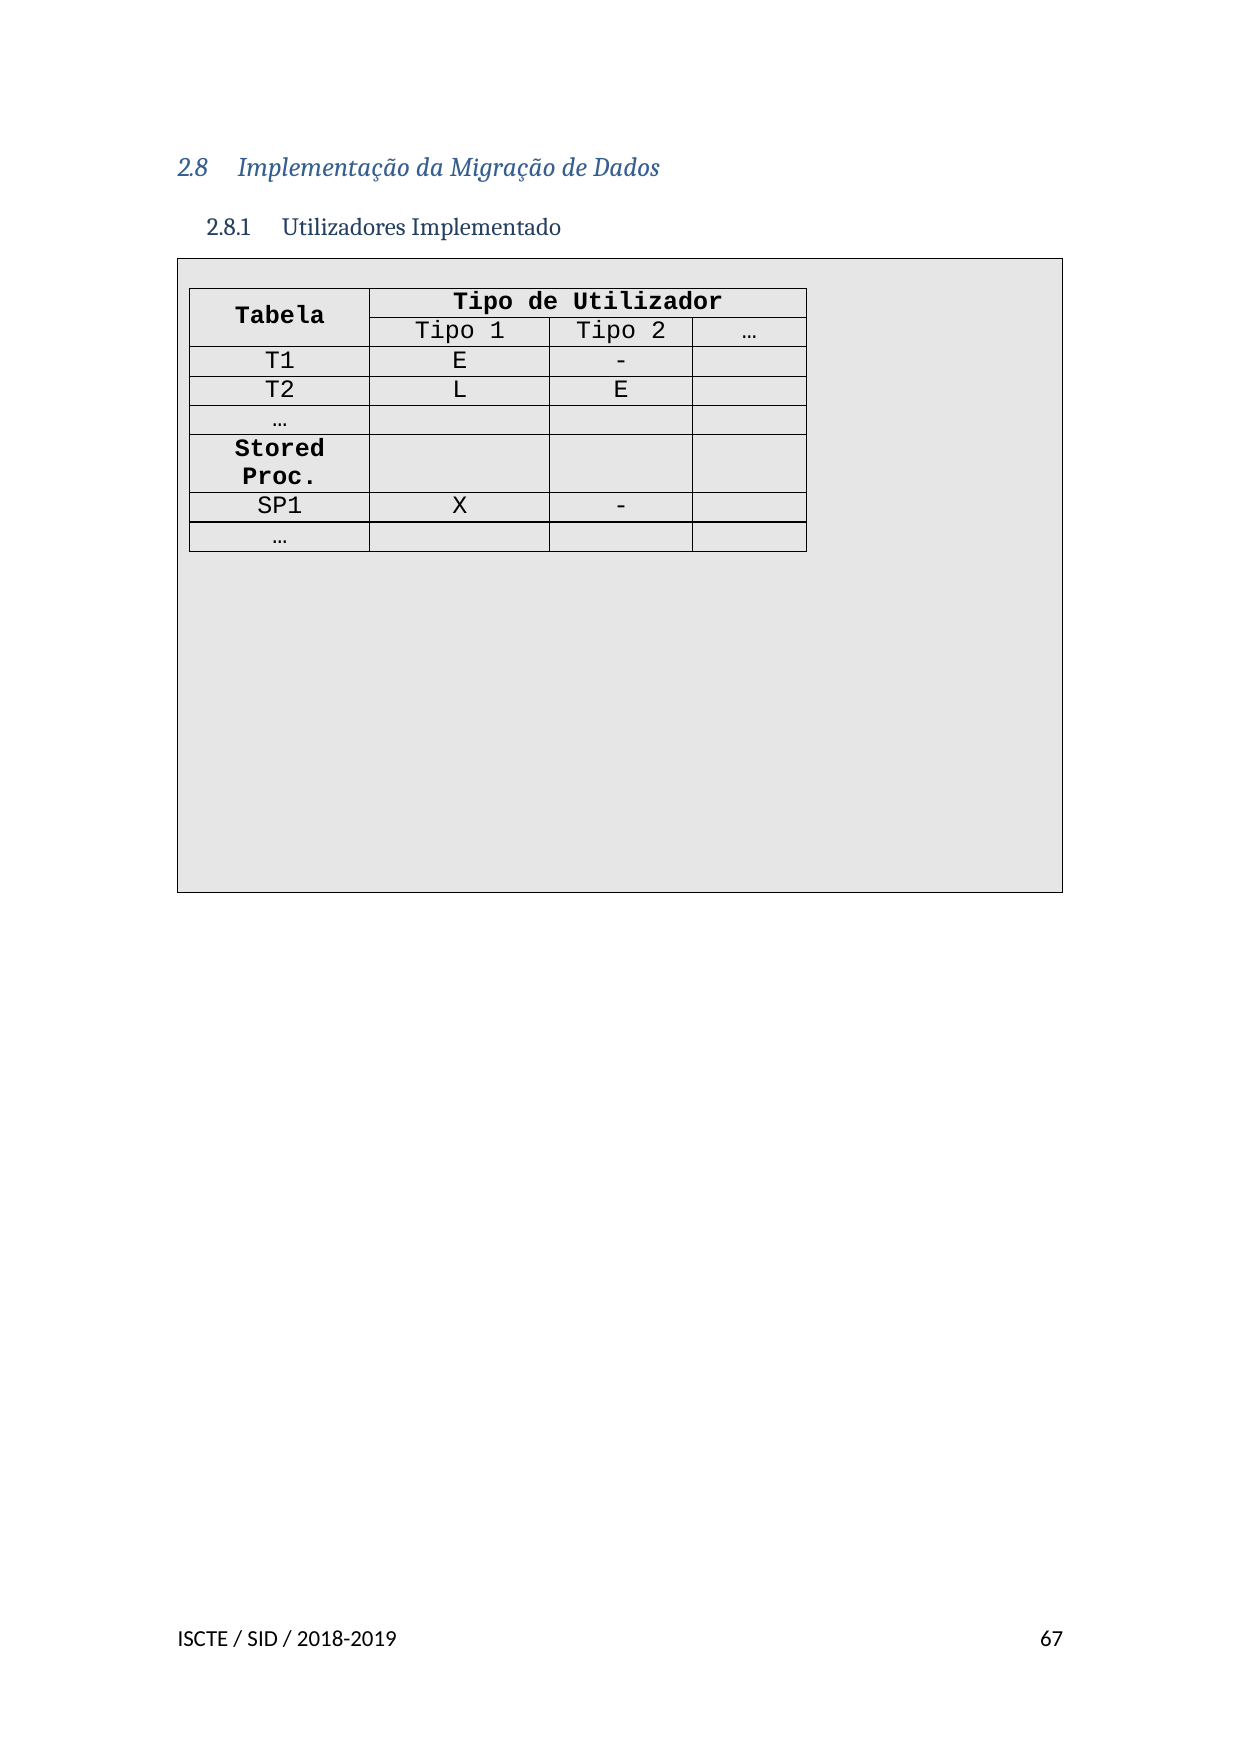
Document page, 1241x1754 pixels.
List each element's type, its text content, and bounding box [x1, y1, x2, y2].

subtitle Utilizadores Implementado [207, 212, 1063, 241]
subtitle Implementação da Migração de Dados [177, 152, 1063, 183]
table_header [178, 259, 1062, 892]
